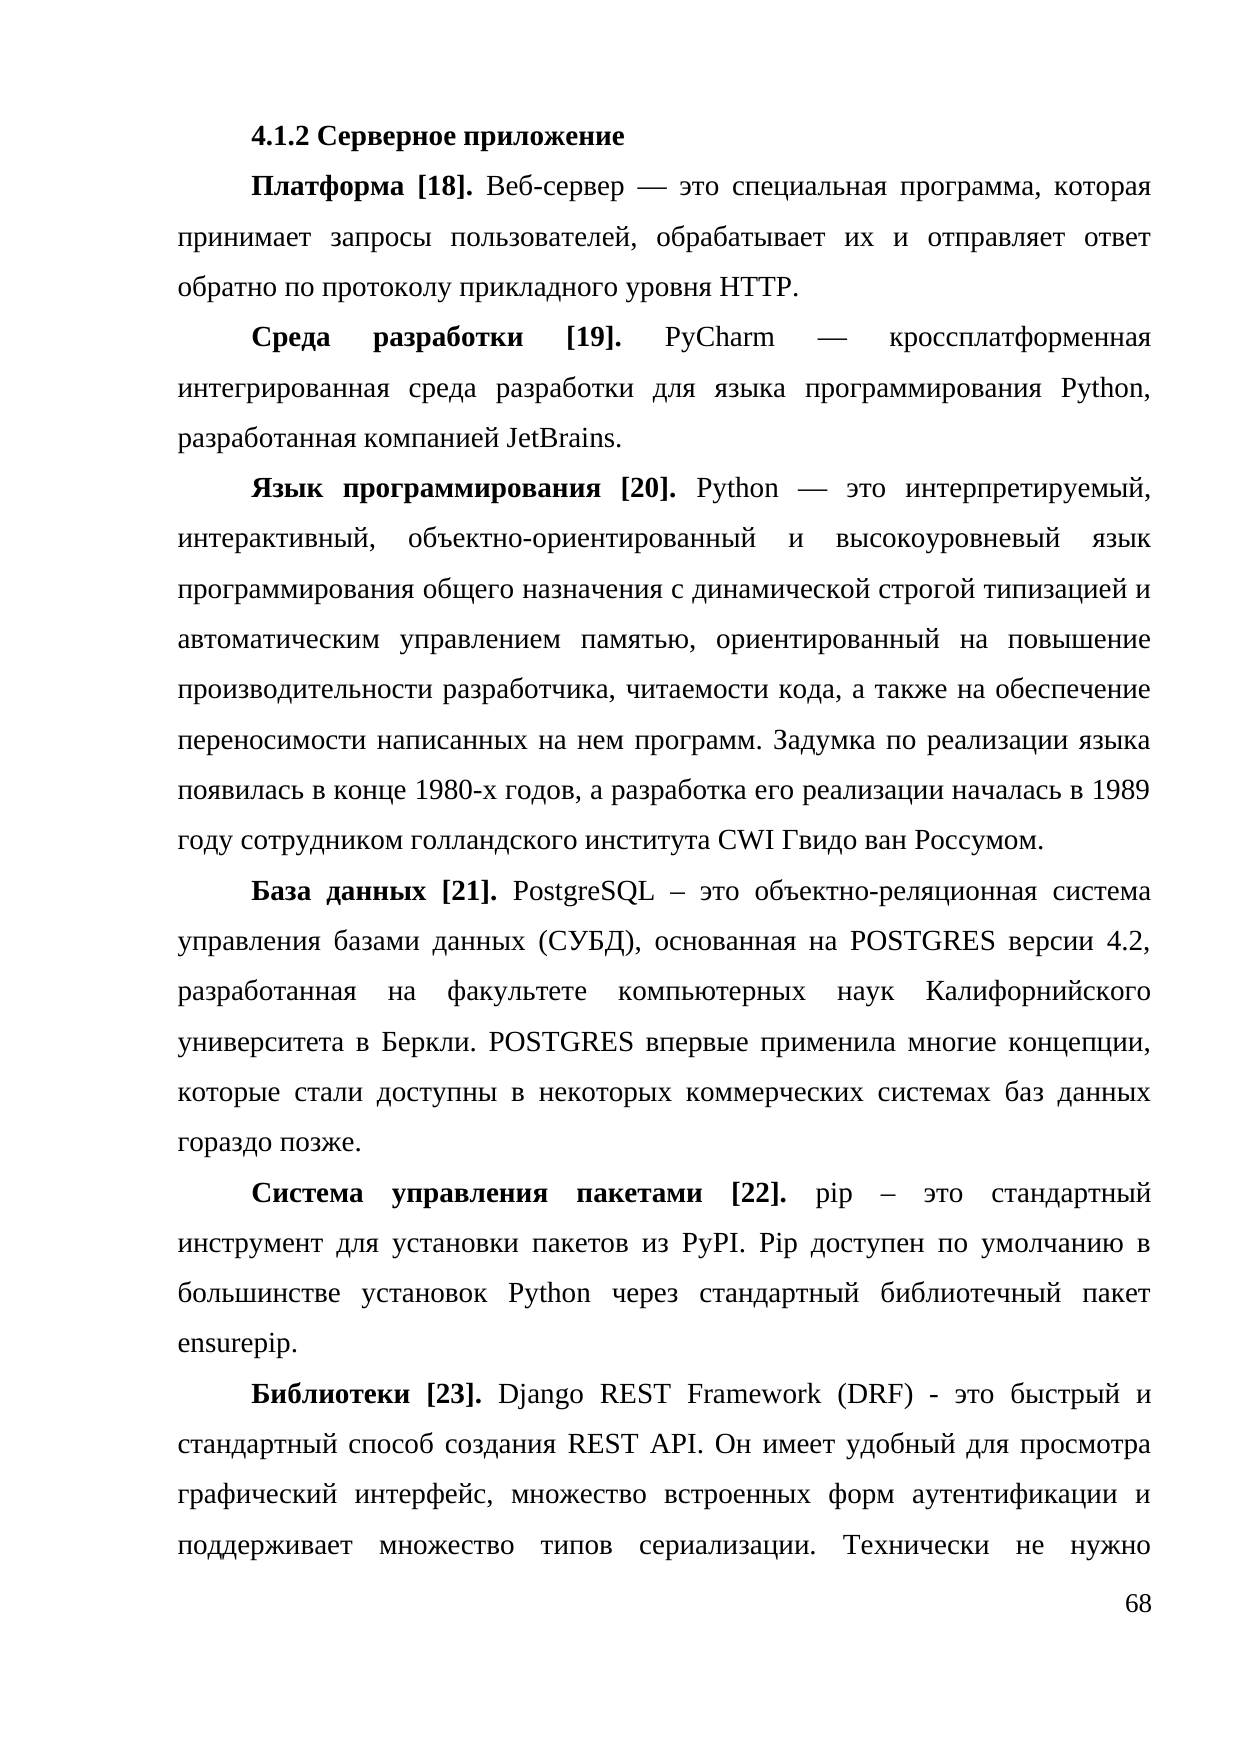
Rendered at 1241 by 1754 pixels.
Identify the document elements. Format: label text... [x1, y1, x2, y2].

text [177, 1376, 1152, 1560]
text Язык программирования [20]. Python — это интерпретируемый, интерактивный, объектно-ориентированный и высокоуровневый язык программирования общего назначения c динамической строгой типизацией и автоматическим управлением памятью, ориентированный на повышение производительности разработчика, читаемости кода, а также на обеспечение переносимости написанных на нем программ. Задумка по реализации языка появилась в конце 1980-х годов, а разработка его реализации началась в 1989 году сотрудником голландского института CWI Гвидо ван Россумом. [177, 470, 1152, 856]
text Платформа [18]. Веб-сервер — это специальная программа, которая принимает запросы пользователей, обрабатывает их и отправляет ответ обратно по протоколу прикладного уровня HTTP. [177, 168, 1152, 303]
subtitle 4.1.2 Серверное приложение [177, 118, 1152, 152]
text Среда разработки [19]. PyCharm — кроссплатформенная интегрированная среда разработки для языка программирования Python, разработанная компанией JetBrains. [177, 319, 1152, 453]
text База данных [21]. PostgreSQL – это объектно-реляционная система управления базами данных (СУБД), основанная на POSTGRES версии 4.2, разработанная на факультете компьютерных наук Калифорнийского университета в Беркли. POSTGRES впервые применила многие концепции, которые стали доступны в некоторых коммерческих системах баз данных гораздо позже. [177, 873, 1152, 1158]
text Система управления пакетами [22]. pip – это стандартный инструмент для установки пакетов из PyPI. Pip доступен по умолчанию в большинстве установок Python через стандартный библиотечный пакет ensurepip. [177, 1175, 1152, 1359]
